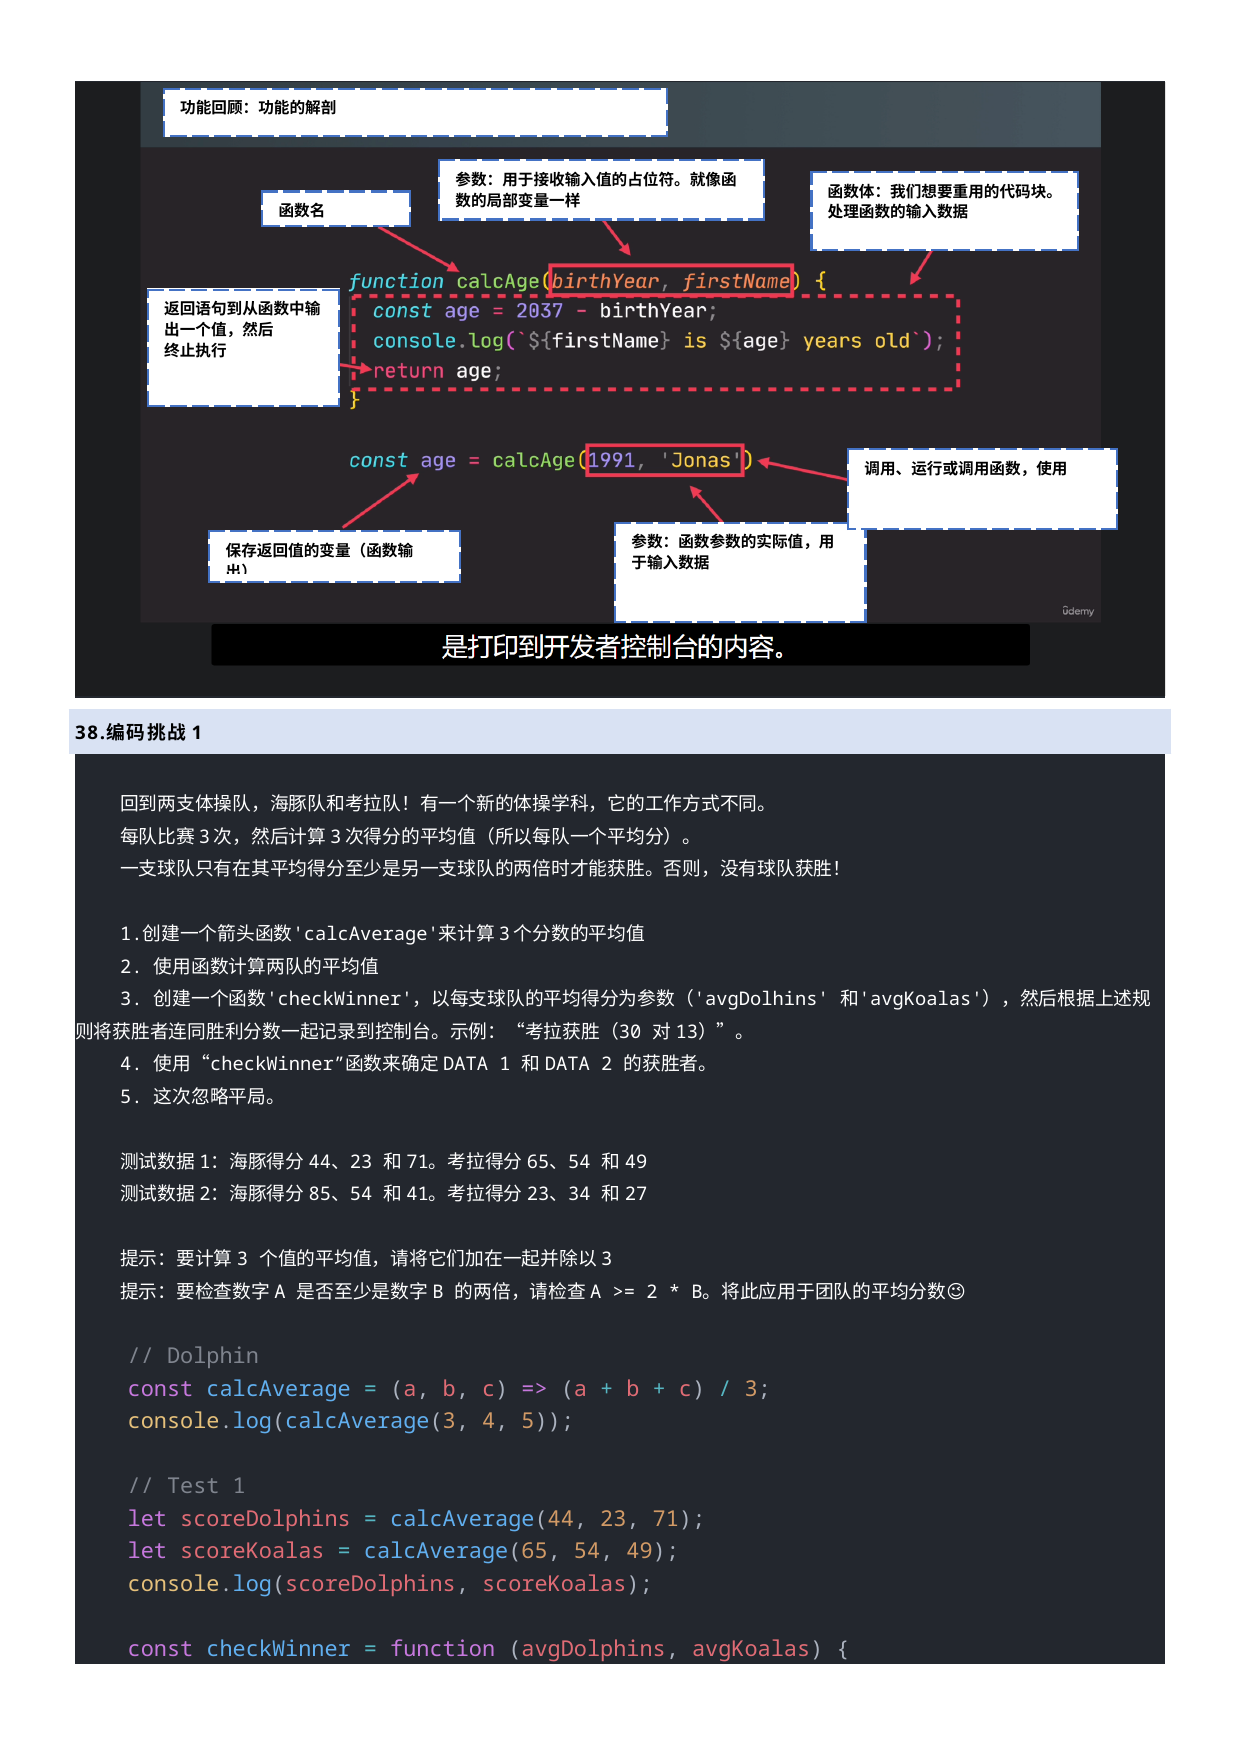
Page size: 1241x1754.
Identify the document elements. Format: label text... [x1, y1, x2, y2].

text const checkWinner = function (avgDolphins, avgKoalas) { [75, 1631, 1165, 1664]
text let scoreKoalas = calcAverage(65, 54, 49); [75, 1534, 1165, 1566]
text 1.创建一个箭头函数'calcAverage'来计算3个分数的平均值 [75, 916, 1165, 949]
text console.log(calcAverage(3, 4, 5)); [75, 1404, 1165, 1436]
text 4. 使用“checkWinner”函数来确定 DATA 1 和 DATA 2 的获胜者。 [75, 1046, 1165, 1079]
picture [75, 82, 1166, 696]
text 提示：要检查数字 A 是否至少是数字 B 的两倍，请检查 A >= 2 * B。将此应用于团队的平均分数😉 [75, 1274, 1165, 1306]
text let scoreDolphins = calcAverage(44, 23, 71); [75, 1501, 1165, 1534]
text 2. 使用函数计算两队的平均值 [75, 949, 1165, 981]
text 回到两支体操队，海豚队和考拉队！有一个新的体操学科，它的工作方式不同。 [75, 786, 1165, 819]
text // Dolphin [75, 1339, 1165, 1371]
subtitle 38.编码挑战1 [75, 715, 1165, 747]
text 5. 这次忽略平局。 [75, 1079, 1165, 1111]
text console.log(scoreDolphins, scoreKoalas); [75, 1566, 1165, 1599]
text 一支球队只有在其平均得分至少是另一支球队的两倍时才能获胜。否则，没有球队获胜！ [75, 851, 1165, 884]
text 测试数据 2：海豚得分 85、54 和 41。考拉得分 23、34 和 27 [75, 1176, 1165, 1209]
text 3. 创建一个函数'checkWinner'，以每支球队的平均得分为参数（'avgDolhins' 和'avgKoalas'），然后根据上述规则将获胜者连同胜利分数一起记录到控制台。示例：“考拉获胜（30 对 13）”。 [75, 981, 1165, 1046]
text // Test 1 [75, 1469, 1165, 1501]
text 提示：要计算 3 个值的平均值，请将它们加在一起并除以 3 [75, 1241, 1165, 1274]
text 测试数据 1：海豚得分 44、23 和 71。考拉得分 65、54 和 49 [75, 1144, 1165, 1176]
text const calcAverage = (a, b, c) => (a + b + c) / 3; [75, 1371, 1165, 1404]
text 每队比赛3次，然后计算3次得分的平均值（所以每队一个平均分）。 [75, 819, 1165, 851]
